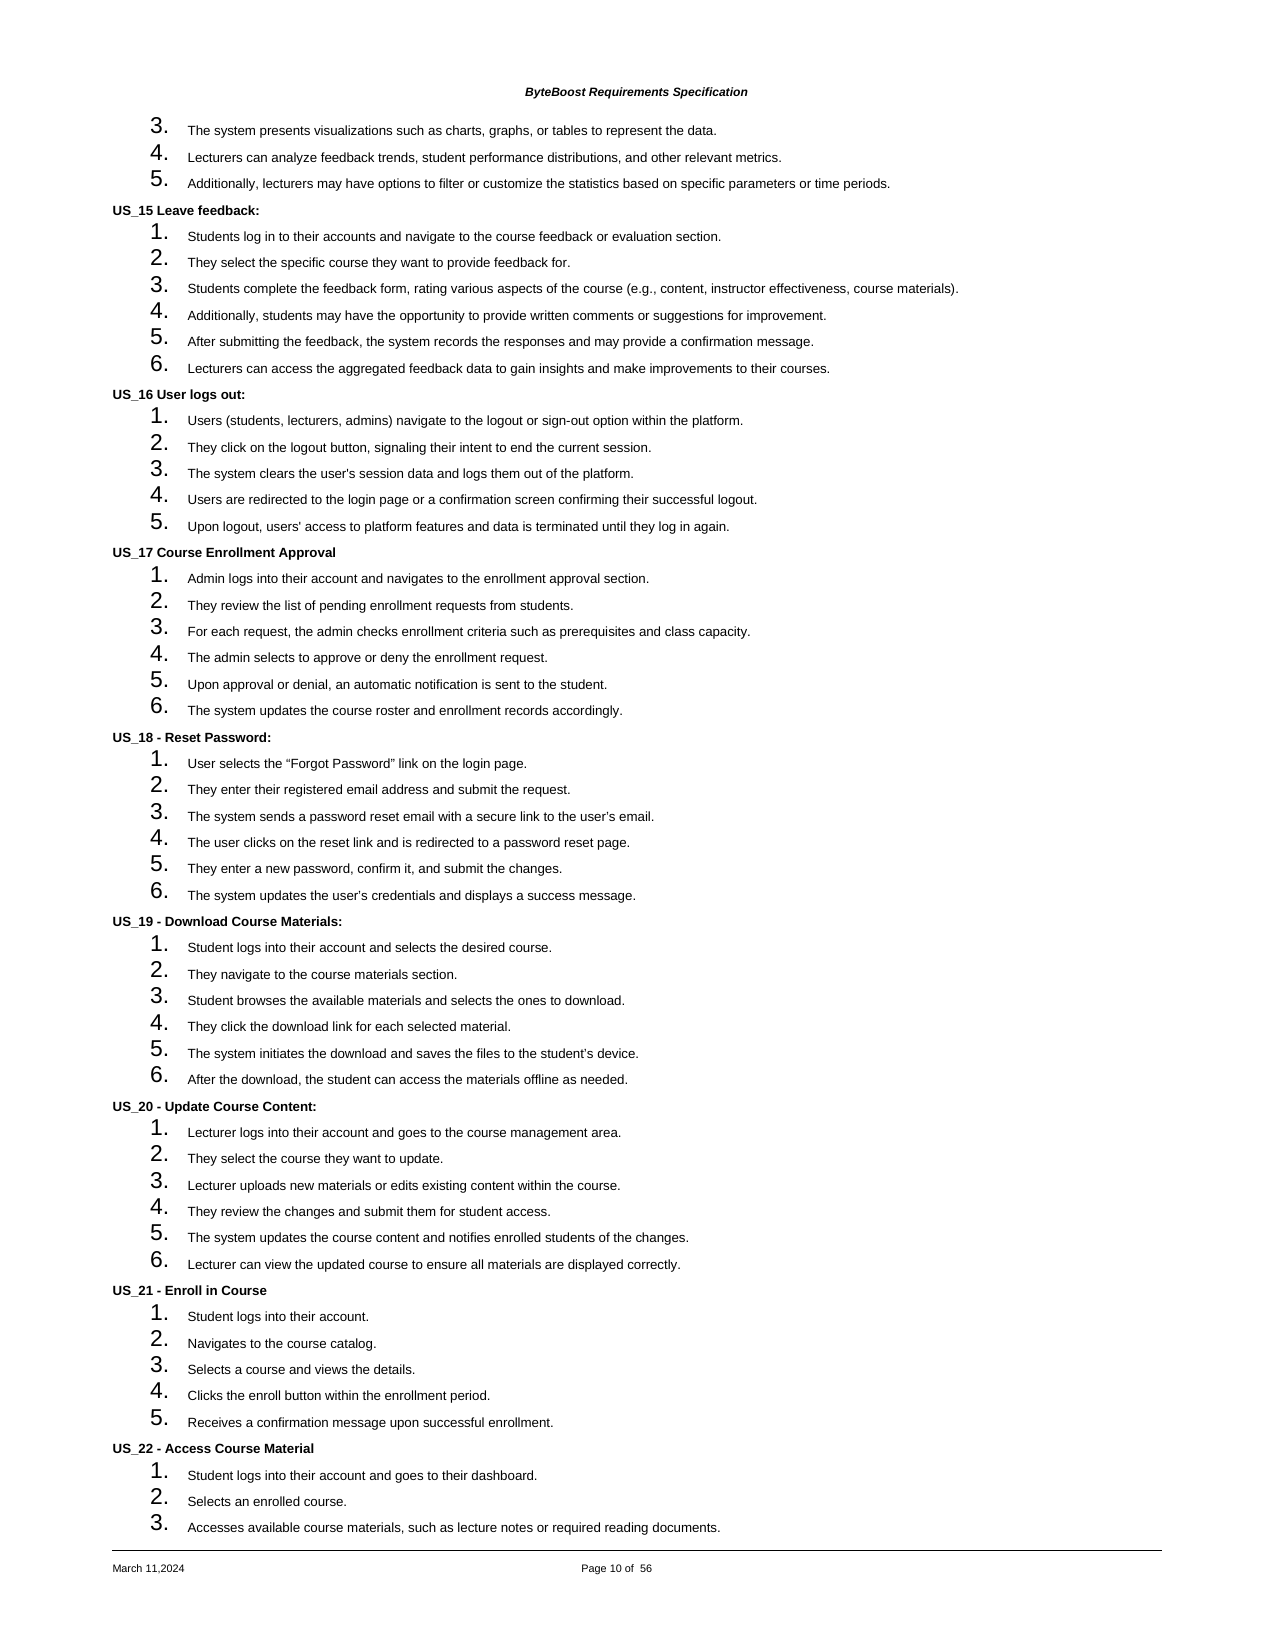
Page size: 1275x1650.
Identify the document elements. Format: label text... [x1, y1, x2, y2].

list Receives a confirmation message upon successful enrollment. [150, 1404, 1162, 1430]
list Students complete the feedback form, rating various aspects of the course (e.g., content, instructor effectiveness, course materials). [150, 271, 1162, 297]
list They navigate to the course materials section. [150, 956, 1162, 982]
list They select the specific course they want to provide feedback for. [150, 244, 1162, 271]
list The system sends a password reset email with a secure link to the user’s email. [150, 798, 1162, 824]
list Lecturers can analyze feedback trends, student performance distributions, and other relevant metrics. [150, 139, 1162, 165]
text US_20 - Update Course Content: [112, 1088, 1162, 1114]
list Lecturer logs into their account and goes to the course management area. [150, 1114, 1162, 1140]
list Lecturer uploads new materials or edits existing content within the course. [150, 1167, 1162, 1193]
list They click the download link for each selected material. [150, 1008, 1162, 1035]
list After the download, the student can access the materials offline as needed. [150, 1061, 1162, 1088]
list The system clears the user's session data and logs them out of the platform. [150, 455, 1162, 481]
list Students log in to their accounts and navigate to the course feedback or evaluation section. [150, 218, 1162, 244]
list For each request, the admin checks enrollment criteria such as prerequisites and class capacity. [150, 613, 1162, 639]
list Users (students, lecturers, admins) navigate to the logout or sign-out option within the platform. [150, 402, 1162, 429]
list Lecturer can view the updated course to ensure all materials are displayed correctly. [150, 1246, 1162, 1272]
list Selects a course and views the details. [150, 1351, 1162, 1377]
list The user clicks on the reset link and is redirected to a password reset page. [150, 824, 1162, 850]
list Selects an enrolled course. [150, 1483, 1162, 1509]
list Admin logs into their account and navigates to the enrollment approval section. [150, 561, 1162, 587]
list After submitting the feedback, the system records the responses and may provide a confirmation message. [150, 323, 1162, 350]
list Additionally, students may have the opportunity to provide written comments or suggestions for improvement. [150, 297, 1162, 323]
list Upon logout, users' access to platform features and data is terminated until they log in again. [150, 508, 1162, 534]
list The system updates the course content and notifies enrolled students of the changes. [150, 1219, 1162, 1246]
list The system updates the course roster and enrollment records accordingly. [150, 692, 1162, 719]
text US_18 - Reset Password: [112, 719, 1162, 745]
list They review the changes and submit them for student access. [150, 1193, 1162, 1219]
text US_22 - Access Course Material [112, 1430, 1162, 1457]
text US_15 Leave feedback: [112, 192, 1162, 218]
list Student logs into their account and selects the desired course. [150, 929, 1162, 956]
list They select the course they want to update. [150, 1140, 1162, 1167]
text US_19 - Download Course Materials: [112, 903, 1162, 929]
list Navigates to the course catalog. [150, 1325, 1162, 1351]
list The system initiates the download and saves the files to the student’s device. [150, 1035, 1162, 1061]
list Student logs into their account. [150, 1298, 1162, 1325]
list They click on the logout button, signaling their intent to end the current session. [150, 429, 1162, 455]
list They review the list of pending enrollment requests from students. [150, 587, 1162, 613]
list Users are redirected to the login page or a confirmation screen confirming their successful logout. [150, 481, 1162, 508]
list User selects the “Forgot Password” link on the login page. [150, 745, 1162, 771]
list The system presents visualizations such as charts, graphs, or tables to represent the data. [150, 112, 1162, 139]
list The admin selects to approve or deny the enrollment request. [150, 639, 1162, 666]
list Upon approval or denial, an automatic notification is sent to the student. [150, 666, 1162, 692]
text US_17 Course Enrollment Approval [112, 534, 1162, 561]
list Additionally, lecturers may have options to filter or customize the statistics based on specific parameters or time periods. [150, 165, 1162, 192]
list Lecturers can access the aggregated feedback data to gain insights and make improvements to their courses. [150, 350, 1162, 376]
list Student browses the available materials and selects the ones to download. [150, 982, 1162, 1008]
list The system updates the user’s credentials and displays a success message. [150, 877, 1162, 903]
text US_21 - Enroll in Course [112, 1272, 1162, 1298]
list Student logs into their account and goes to their dashboard. [150, 1457, 1162, 1483]
list Accesses available course materials, such as lecture notes or required reading documents. [150, 1509, 1162, 1536]
list They enter a new password, confirm it, and submit the changes. [150, 850, 1162, 877]
list They enter their registered email address and submit the request. [150, 771, 1162, 798]
text US_16 User logs out: [112, 376, 1162, 402]
list Clicks the enroll button within the enrollment period. [150, 1377, 1162, 1404]
